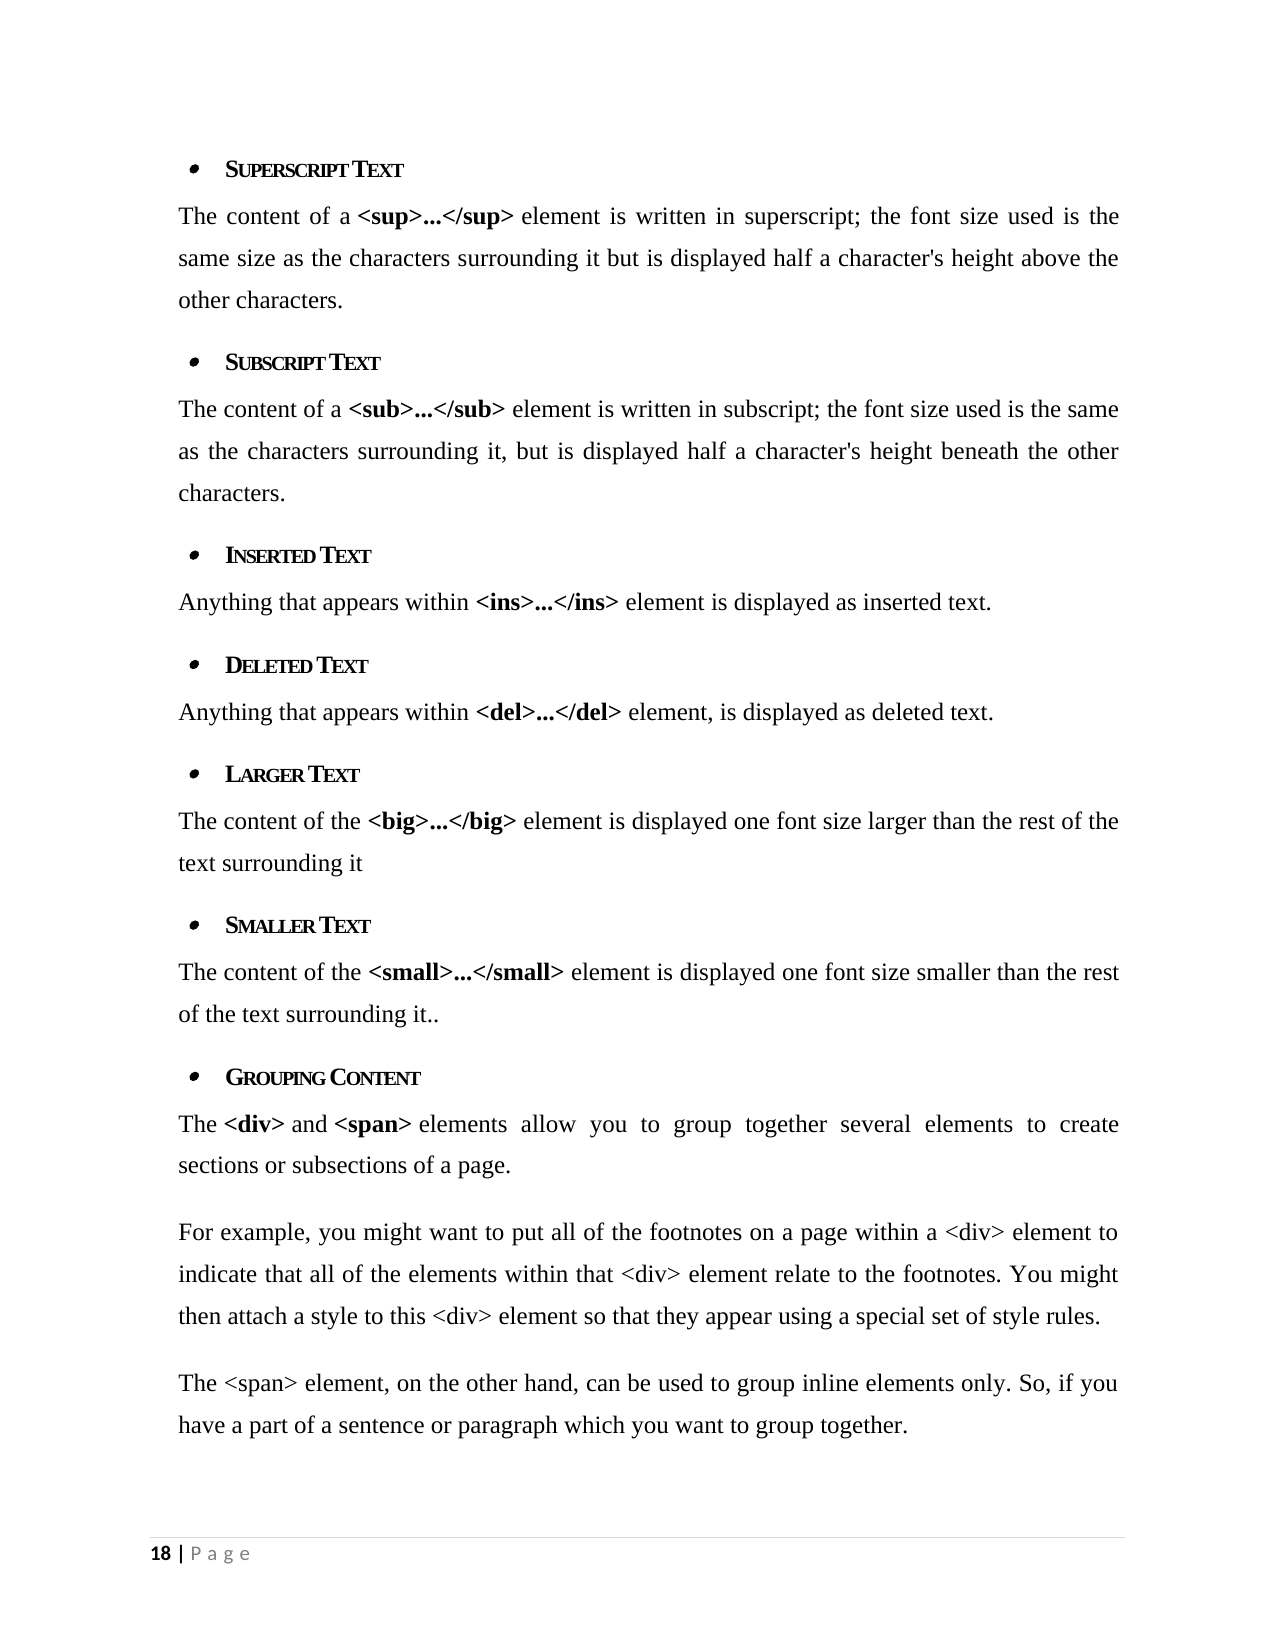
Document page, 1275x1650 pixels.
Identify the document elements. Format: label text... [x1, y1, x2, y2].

subtitle Deleted Text [187, 641, 1120, 679]
subtitle Larger Text [187, 751, 1120, 788]
subtitle Smaller Text [187, 902, 1120, 939]
subtitle Inserted Text [187, 532, 1120, 569]
text The content of a <sup>...</sup> element is written in superscript; the font size used is the same size as the characters surrounding it but is displayed half a character's height above the other characters. [178, 188, 1120, 314]
text The <div> and <span> elements allow you to group together several elements to create sections or subsections of a page. [178, 1096, 1120, 1179]
subtitle Subscript Text [187, 339, 1120, 376]
subtitle Superscript Text [187, 146, 1120, 183]
text The content of the <small>...</small> element is displayed one font size smaller than the rest of the text surrounding it.. [178, 944, 1120, 1028]
subtitle Grouping Content [187, 1053, 1120, 1091]
text The <span> element, on the other hand, can be used to group inline elements only. So, if you have a part of a sentence or paragraph which you want to group together. [178, 1355, 1120, 1439]
text Anything that appears within <ins>...</ins> element is displayed as inserted text. [178, 574, 1120, 616]
text The content of a <sub>...</sub> element is written in subscript; the font size used is the same as the characters surrounding it, but is displayed half a character's height beneath the other characters. [178, 381, 1120, 507]
text The content of the <big>...</big> element is displayed one font size larger than the rest of the text surrounding it [178, 793, 1120, 877]
text For example, you might want to put all of the footnotes on a page within a <div> element to indicate that all of the elements within that <div> element relate to the footnotes. You might then attach a style to this <div> element so that they appear using a special set of style rules. [178, 1204, 1120, 1330]
text Anything that appears within <del>...</del> element, is displayed as deleted text. [178, 684, 1120, 726]
